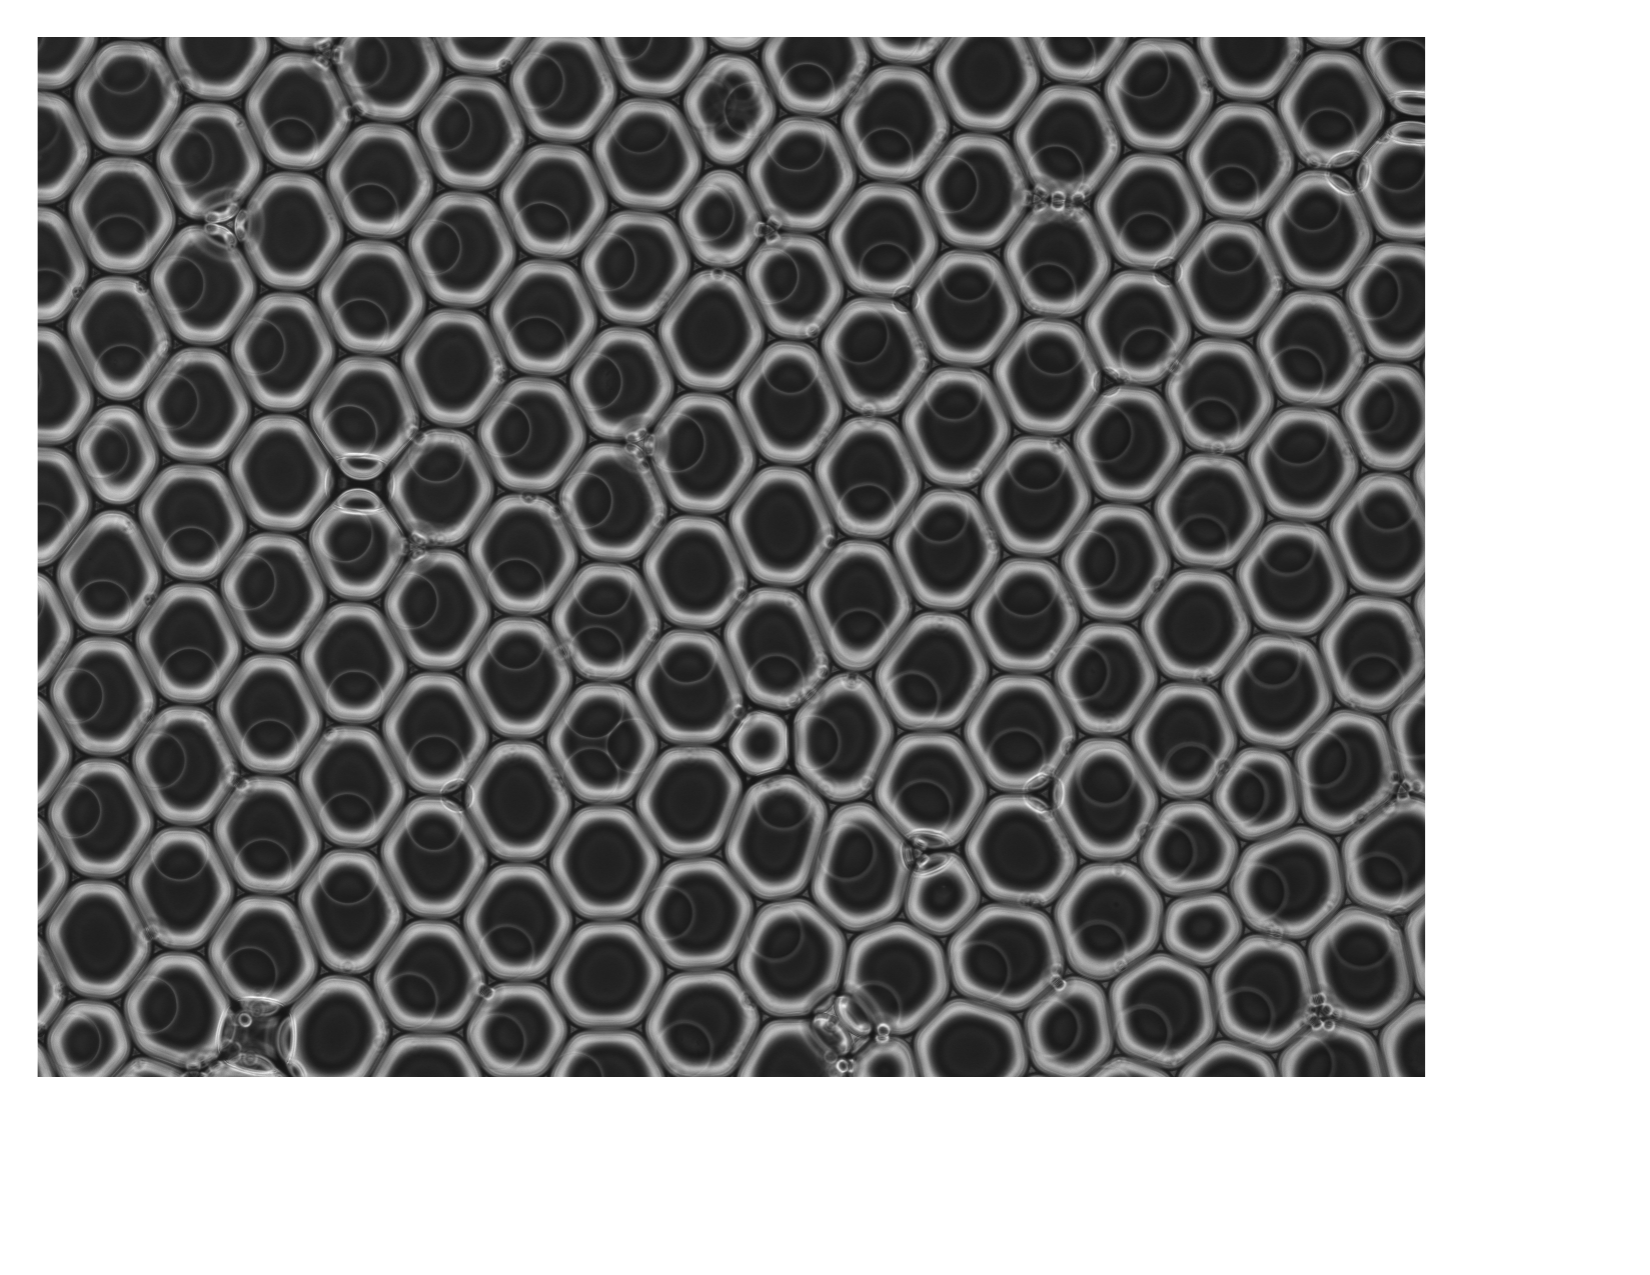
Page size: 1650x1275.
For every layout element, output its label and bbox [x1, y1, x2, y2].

picture [37, 37, 1425, 1077]
